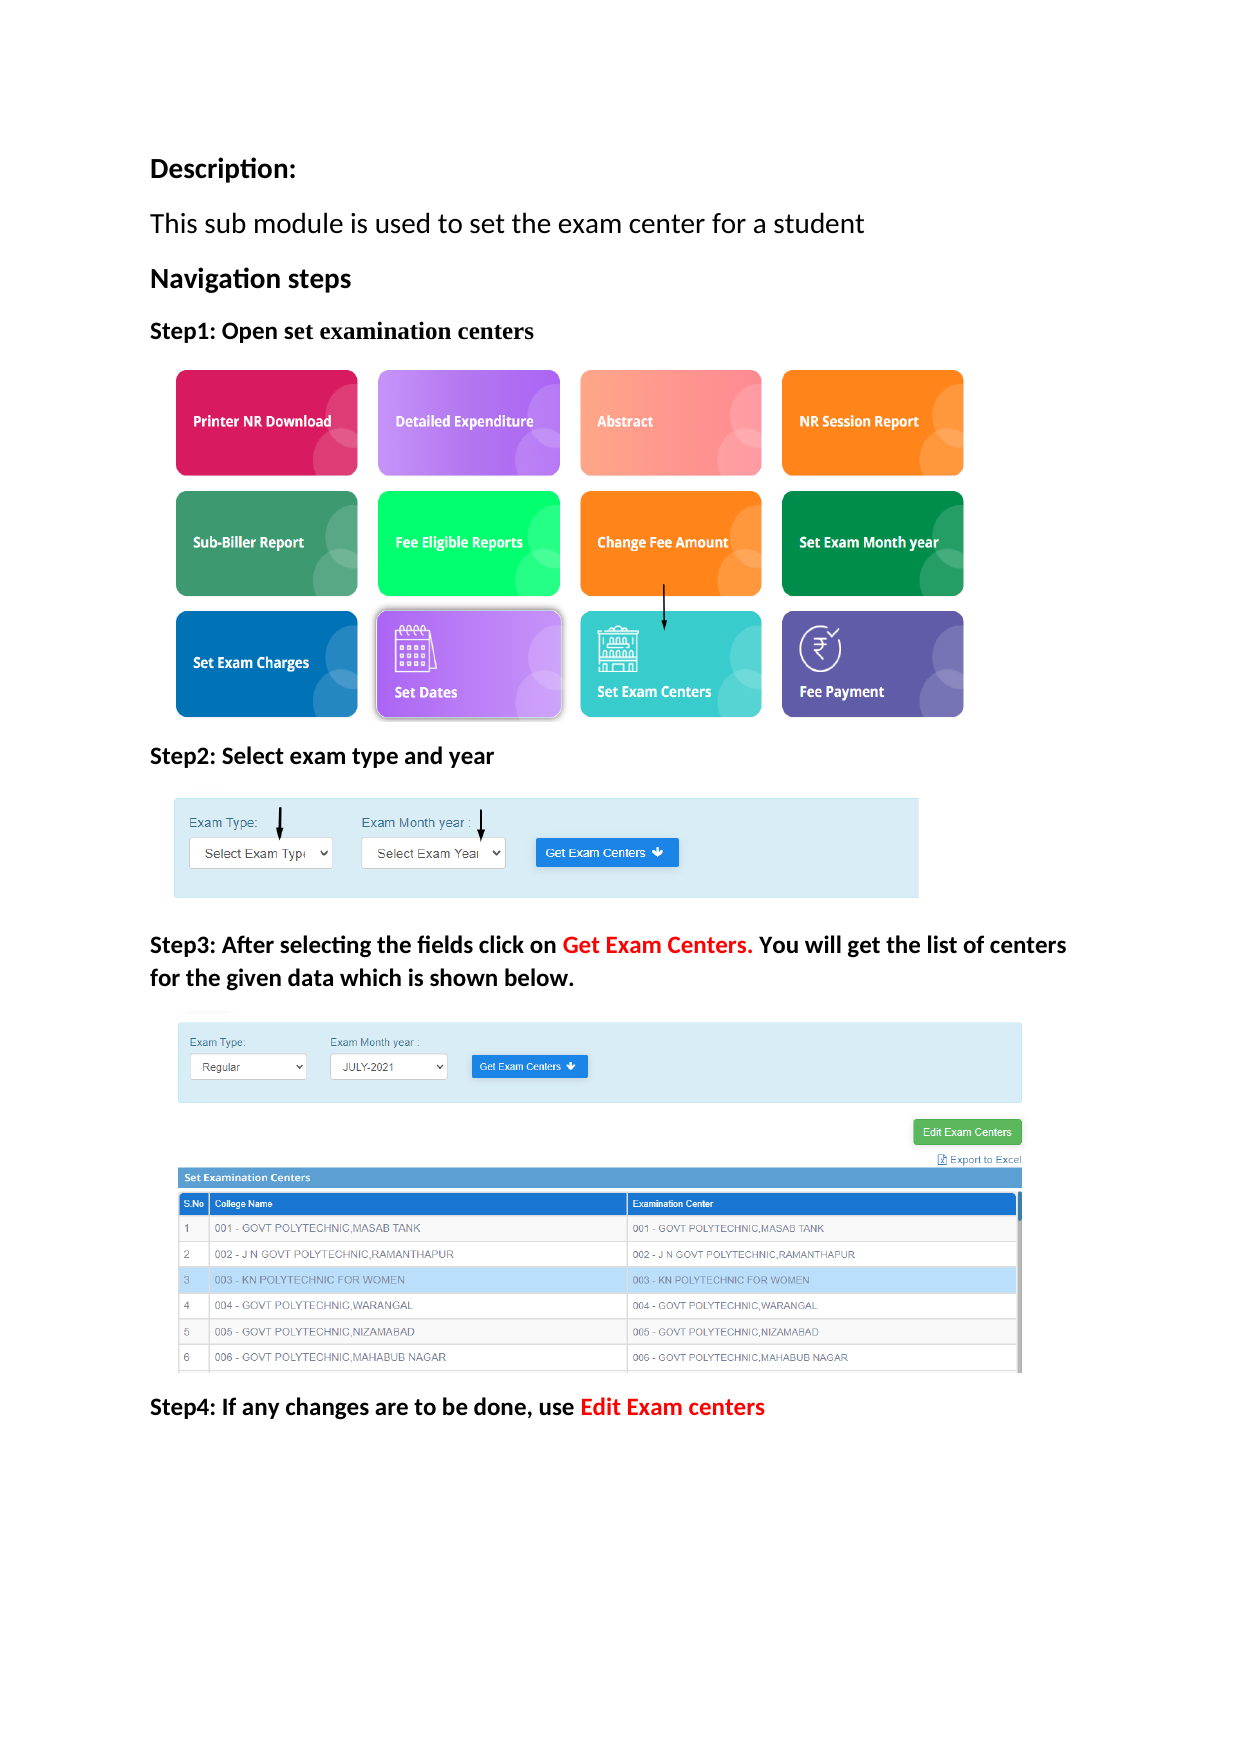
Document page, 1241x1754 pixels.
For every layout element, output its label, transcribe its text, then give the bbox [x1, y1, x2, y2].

text Description: [150, 150, 1090, 186]
text Step4: If any changes are to be done, use Edit Exam centers [150, 1391, 1090, 1422]
text Navigation steps [150, 260, 1090, 296]
text Step1: Open set examination centers [150, 315, 1090, 346]
text Step3: After selecting the fields click on Get Exam Centers. You will get the list of centers for the given data which is shown below. [150, 929, 1090, 992]
text Step2: Select exam type and year [150, 740, 1090, 771]
text This sub module is used to set the exam center for a student [150, 205, 1090, 241]
